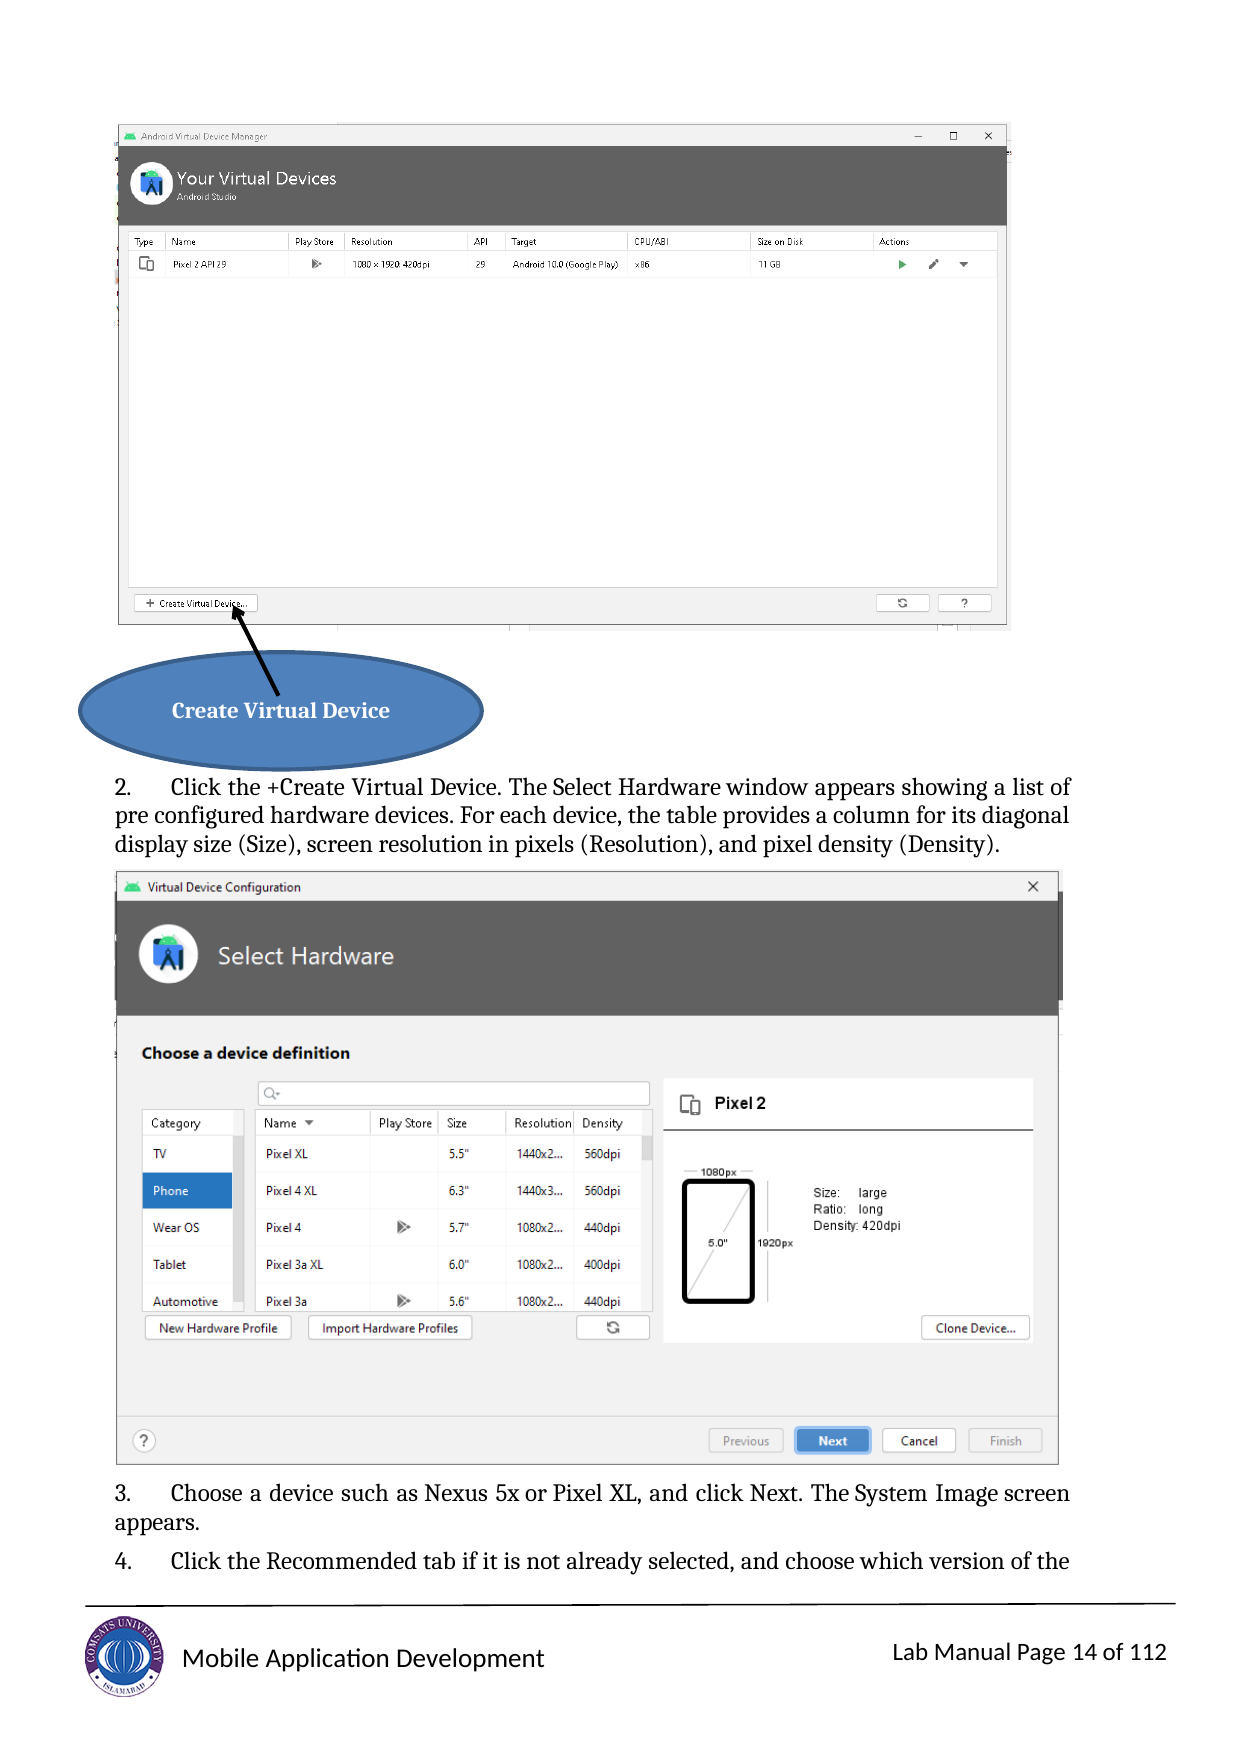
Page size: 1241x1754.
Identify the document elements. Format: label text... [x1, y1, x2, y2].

picture [114, 869, 1063, 1469]
picture [85, 1616, 165, 1697]
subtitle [114, 1547, 1070, 1576]
subtitle Choose a device such as Nexus 5x or Pixel XL, and click Next. The System Image screen appears. [114, 1479, 1070, 1537]
picture [114, 122, 1012, 631]
subtitle Click the +Create Virtual Device. The Select Hardware window appears showing a list of pre configured hardware devices. For each device, the table provides a column for its diagonal display size (Size), screen resolution in pixels (Resolution), and pixel density (Density). [114, 773, 1070, 859]
